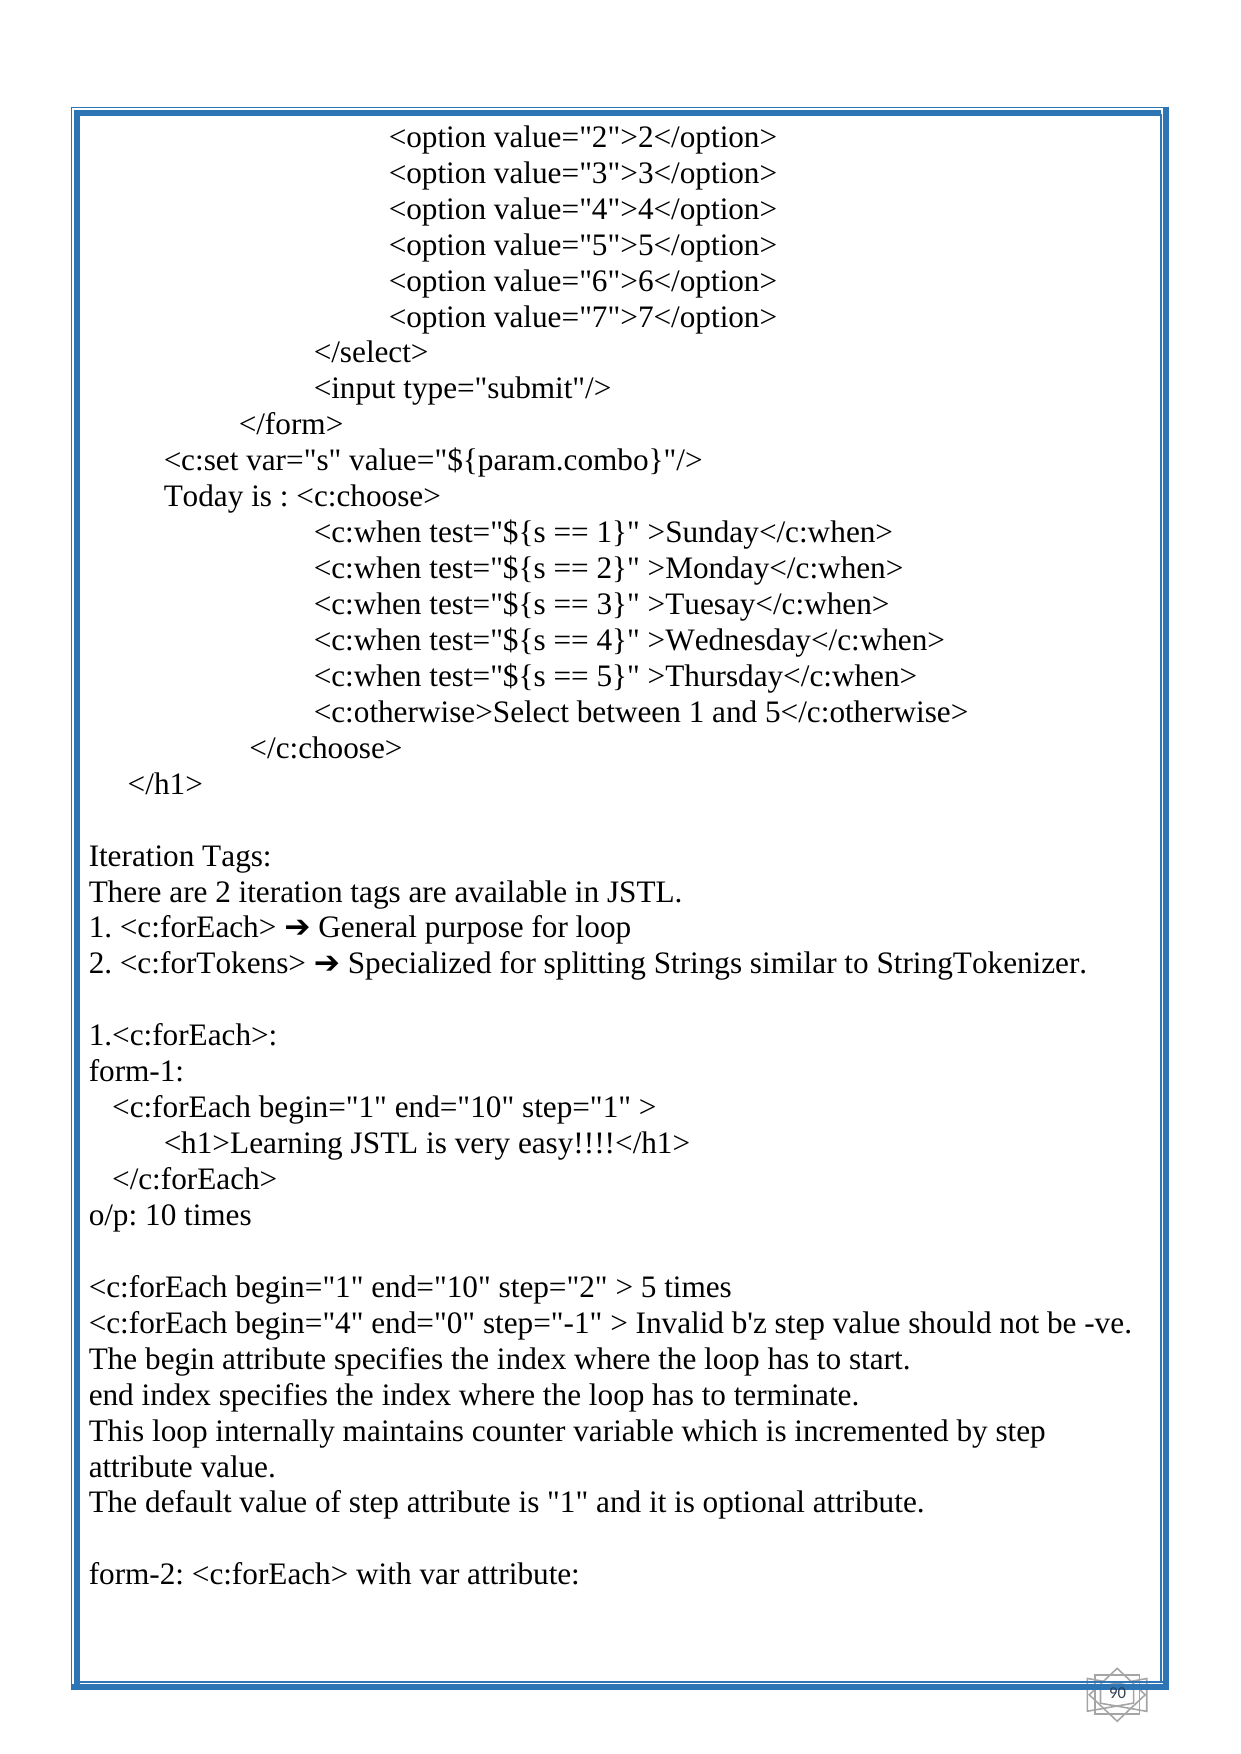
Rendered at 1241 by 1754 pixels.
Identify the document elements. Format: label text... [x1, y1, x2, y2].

text <input type="submit"/> [88, 370, 1152, 406]
text There are 2 iteration tags are available in JSTL. [88, 873, 1152, 909]
text </c:forEach> [88, 1160, 1152, 1196]
text <option value="3">3</option> [88, 154, 1152, 190]
text <c:forEach begin="4" end="0" step="-1" > Invalid b'z step value should not be -ve. [88, 1304, 1152, 1340]
text <option value="6">6</option> [88, 262, 1152, 298]
text form-1: [88, 1052, 1152, 1088]
text 1. <c:forEach> ➔ General purpose for loop [88, 909, 1152, 945]
text <c:when test="${s == 1}" >Sunday</c:when> [88, 513, 1152, 549]
text o/p: 10 times [88, 1196, 1152, 1232]
text end index specifies the index where the loop has to terminate. [88, 1376, 1152, 1412]
text <c:when test="${s == 4}" >Wednesday</c:when> [88, 621, 1152, 657]
text </form> [88, 406, 1152, 442]
text <c:forEach begin="1" end="10" step="1" > [88, 1088, 1152, 1124]
text <h1>Learning JSTL is very easy!!!!</h1> [88, 1124, 1152, 1160]
text form-2: <c:forEach> with var attribute: [88, 1556, 1152, 1592]
text <c:when test="${s == 3}" >Tuesay</c:when> [88, 585, 1152, 621]
text The default value of step attribute is "1" and it is optional attribute. [88, 1484, 1152, 1520]
text <c:forEach begin="1" end="10" step="2" > 5 times [88, 1268, 1152, 1304]
text This loop internally maintains counter variable which is incremented by step attribute value. [88, 1412, 1152, 1484]
text <option value="4">4</option> [88, 190, 1152, 226]
text </c:choose> [88, 729, 1152, 765]
text <option value="5">5</option> [88, 226, 1152, 262]
text <c:otherwise>Select between 1 and 5</c:otherwise> [88, 693, 1152, 729]
text 1.<c:forEach>: [88, 1017, 1152, 1052]
text <c:when test="${s == 2}" >Monday</c:when> [88, 549, 1152, 585]
text 2. <c:forTokens> ➔ Specialized for splitting Strings similar to StringTokenizer. [88, 945, 1152, 981]
text Iteration Tags: [88, 837, 1152, 873]
text The begin attribute specifies the index where the loop has to start. [88, 1340, 1152, 1376]
text Today is : <c:choose> [88, 477, 1152, 513]
text </select> [88, 334, 1152, 370]
text <option value="7">7</option> [88, 298, 1152, 334]
text <c:set var="s" value="${param.combo}"/> [88, 442, 1152, 477]
text <option value="2">2</option> [88, 118, 1152, 154]
text </h1> [88, 765, 1152, 801]
text <c:when test="${s == 5}" >Thursday</c:when> [88, 657, 1152, 693]
